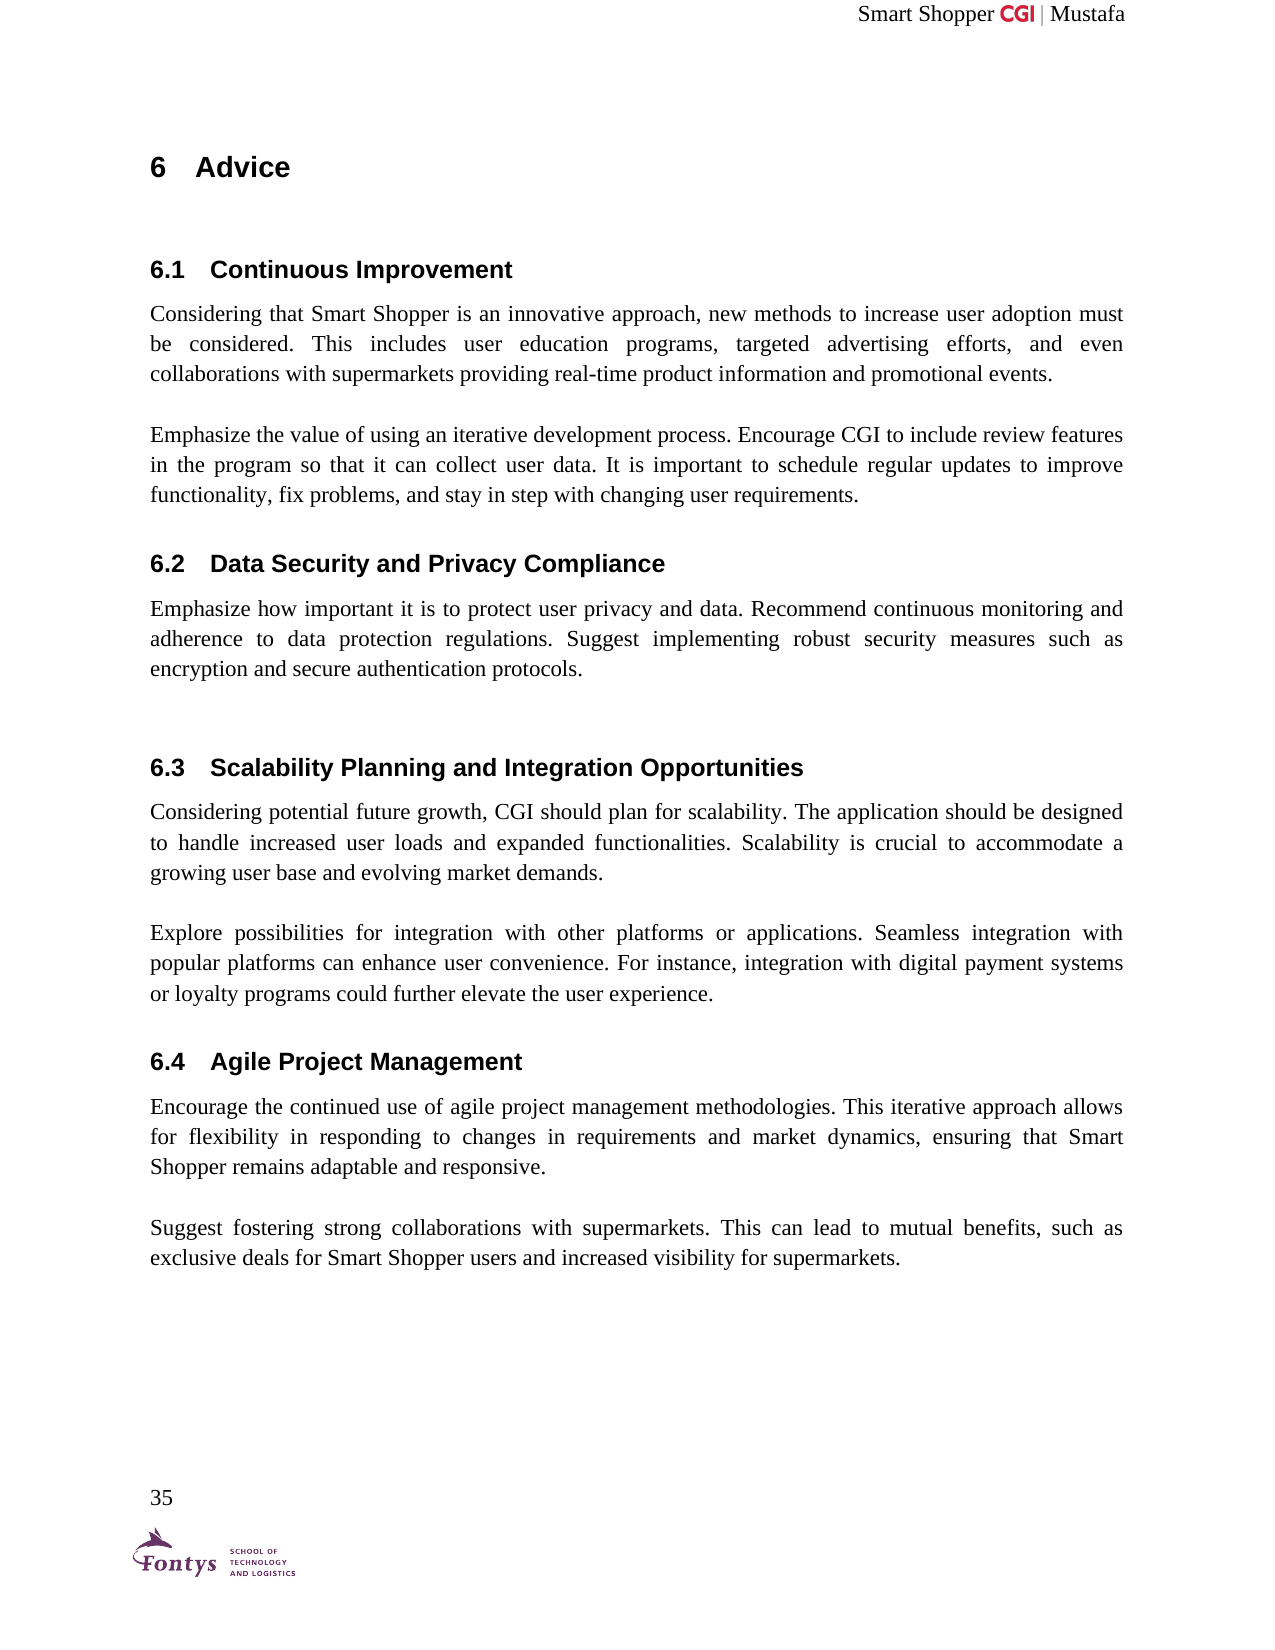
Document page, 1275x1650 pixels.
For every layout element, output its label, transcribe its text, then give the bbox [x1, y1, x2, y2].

subtitle Data Security and Privacy Compliance [150, 549, 1125, 578]
text Considering that Smart Shopper is an innovative approach, new methods to increase user adoption must be considered. This includes user education programs, targeted advertising efforts, and even collaborations with supermarkets providing real-time product information and promotional events. [150, 300, 1125, 387]
subtitle Advice [150, 150, 1125, 183]
subtitle Scalability Planning and Integration Opportunities [150, 753, 1125, 782]
text Suggest fostering strong collaborations with supermarkets. This can lead to mutual benefits, such as exclusive deals for Smart Shopper users and increased visibility for supermarkets. [150, 1214, 1125, 1270]
text Emphasize the value of using an iterative development process. Encourage CGI to include review features in the program so that it can collect user data. It is important to schedule regular updates to improve functionality, fix problems, and stay in step with changing user requirements. [150, 421, 1125, 508]
text Emphasize how important it is to protect user privacy and data. Recommend continuous monitoring and adherence to data protection regulations. Suggest implementing robust security measures such as encryption and secure authentication protocols. [150, 594, 1125, 681]
picture [1000, 5, 1034, 22]
text Encourage the continued use of agile project management methodologies. This iterative approach allows for flexibility in responding to changes in requirements and market dynamics, ensuring that Smart Shopper remains adaptable and responsive. [150, 1093, 1125, 1180]
subtitle Continuous Improvement [150, 254, 1125, 283]
text Explore possibilities for integration with other platforms or applications. Seamless integration with popular platforms can enhance user convenience. For instance, integration with digital payment systems or loyalty programs could further elevate the user experience. [150, 919, 1125, 1006]
text Considering potential future growth, CGI should plan for scalability. The application should be designed to handle increased user loads and expanded functionalities. Scalability is crucial to accommodate a growing user base and evolving market demands. [150, 798, 1125, 885]
subtitle Agile Project Management [150, 1047, 1125, 1076]
picture [128, 1520, 300, 1582]
